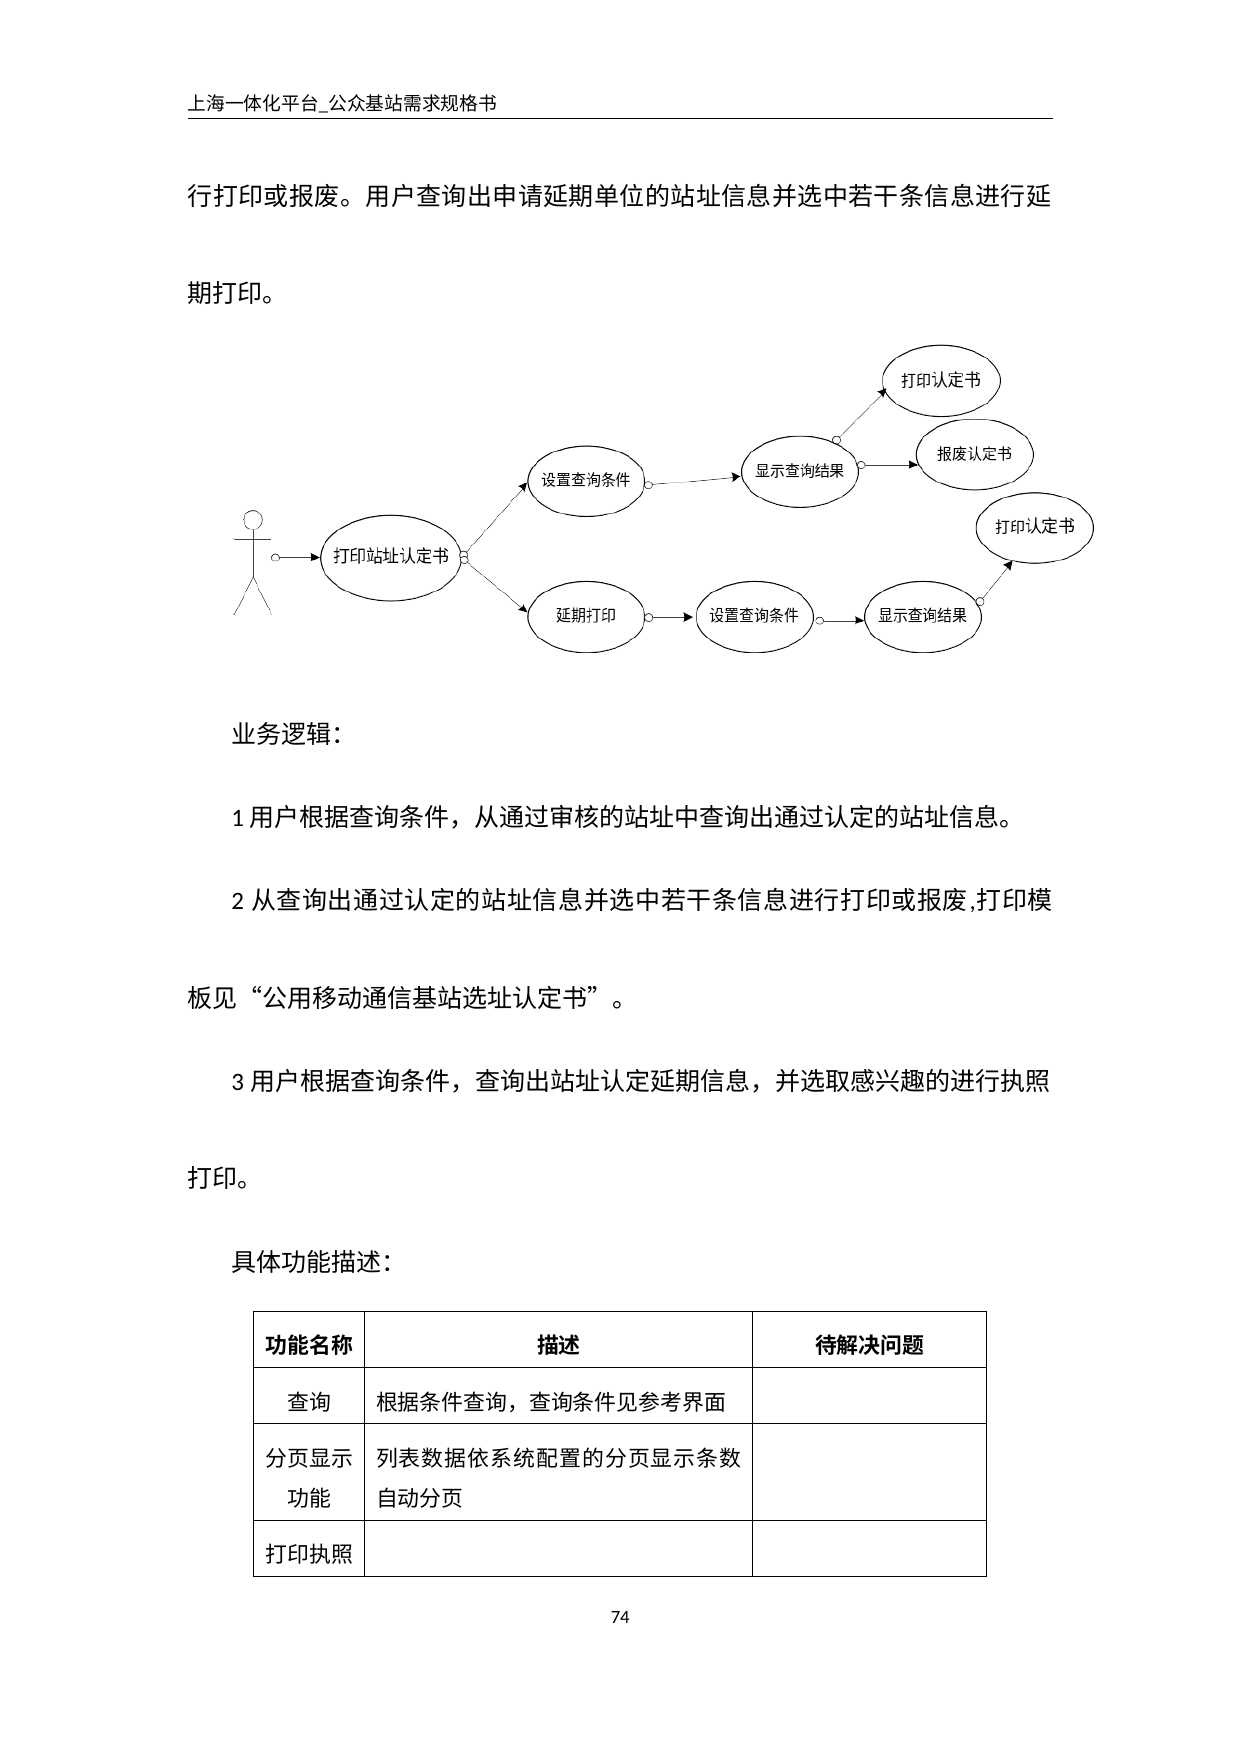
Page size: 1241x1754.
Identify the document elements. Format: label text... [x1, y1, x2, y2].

table_cell [753, 1368, 986, 1423]
table_cell 根据条件查询，查询条件见参考界面 [365, 1368, 752, 1423]
table_header 功能名称 [254, 1312, 364, 1367]
table_cell 打印执照 [254, 1521, 364, 1576]
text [187, 162, 1053, 324]
table_cell 列表数据依系统配置的分页显示条数自动分页 [365, 1424, 752, 1519]
table_cell 查询 [254, 1368, 364, 1423]
text 业务逻辑： [187, 343, 1053, 765]
table_cell [365, 1521, 752, 1576]
text 3 用户根据查询条件，查询出站址认定延期信息，并选取感兴趣的进行执照打印。 [187, 1047, 1053, 1209]
table_cell 分页显示功能 [254, 1424, 364, 1519]
table_header 描述 [365, 1312, 752, 1367]
table_cell [753, 1521, 986, 1576]
text 具体功能描述： [187, 1228, 1053, 1293]
table_cell [753, 1424, 986, 1519]
text 2 从查询出通过认定的站址信息并选中若干条信息进行打印或报废,打印模板见“公用移动通信基站选址认定书”。 [187, 866, 1053, 1029]
table_header 待解决问题 [753, 1312, 986, 1367]
text 1 用户根据查询条件，从通过审核的站址中查询出通过认定的站址信息。 [187, 783, 1053, 848]
